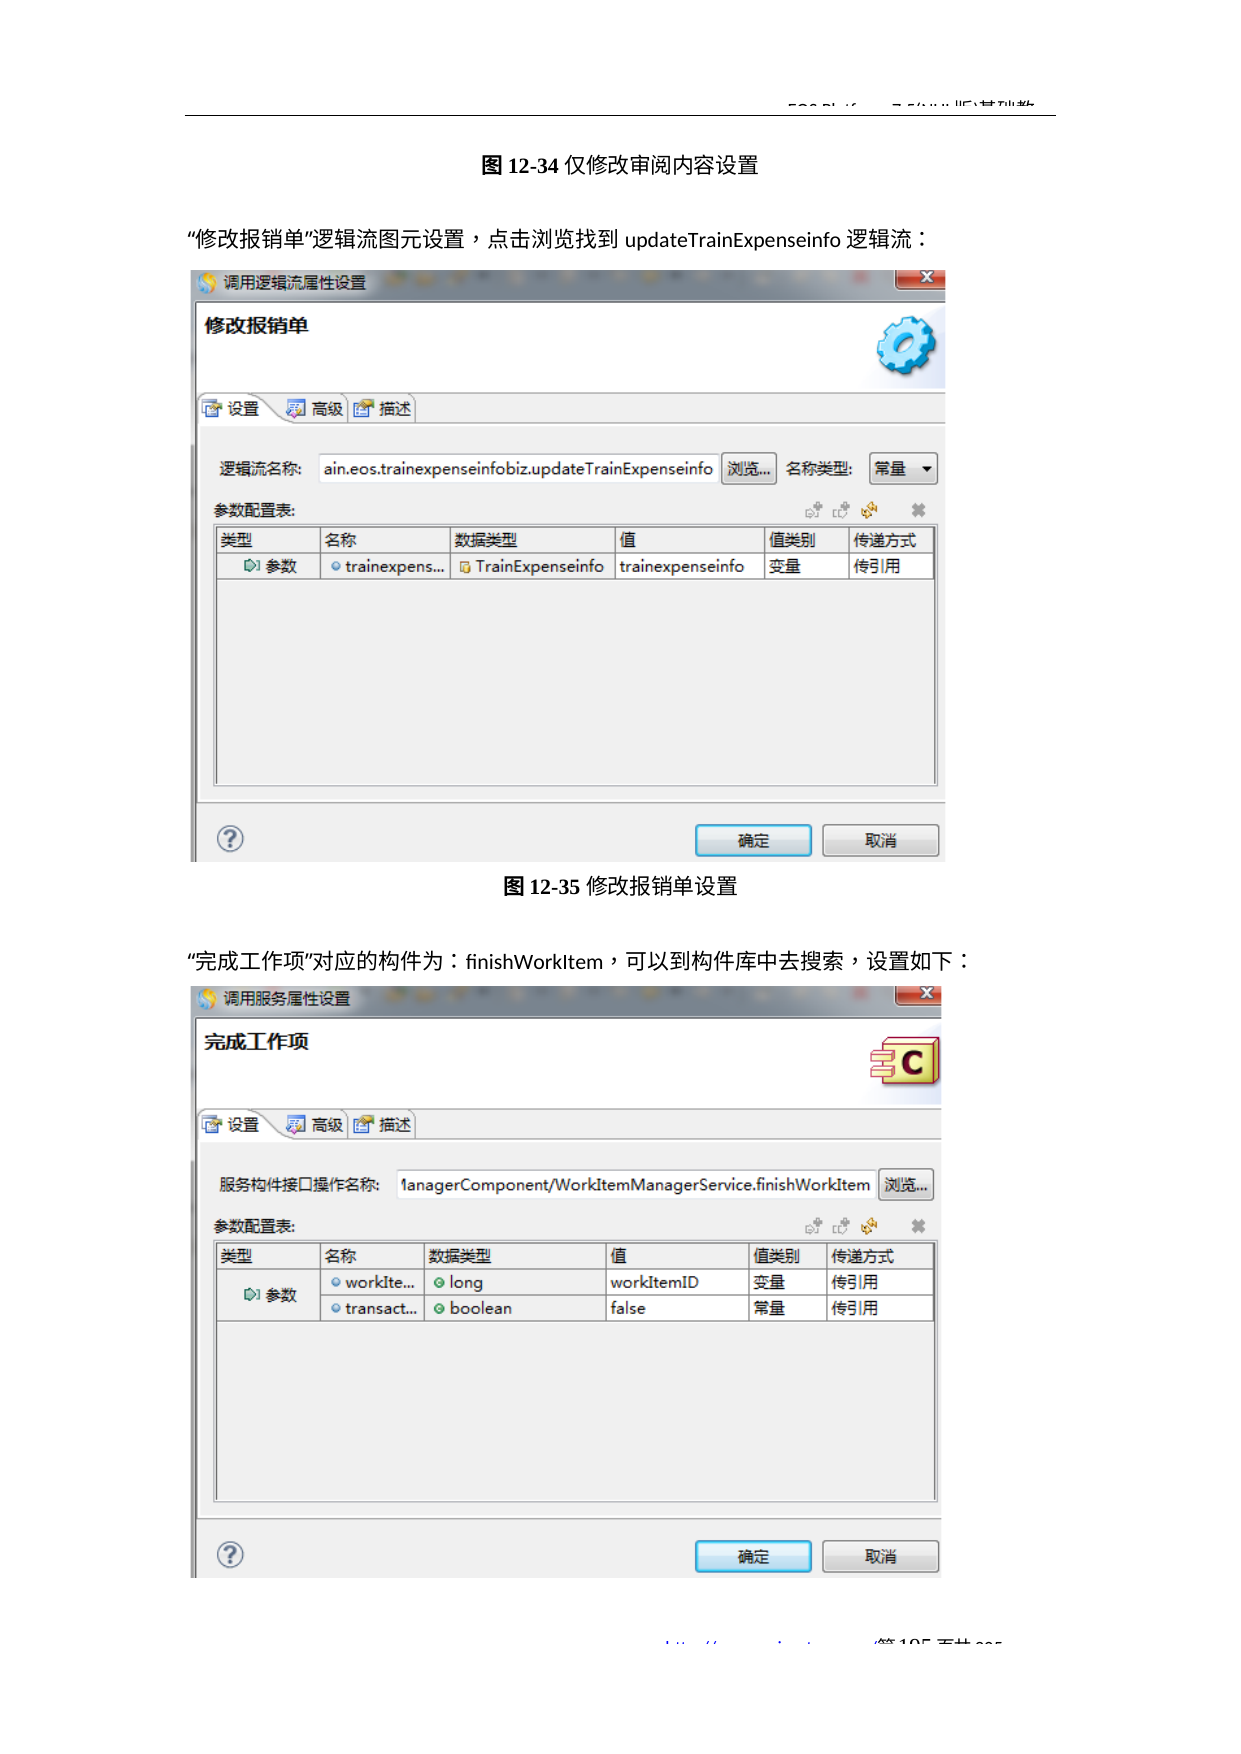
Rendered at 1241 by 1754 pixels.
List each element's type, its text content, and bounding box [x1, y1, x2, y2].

picture [190, 270, 946, 862]
text 图12-34 仅修改审阅内容设置 [176, 150, 1064, 179]
text “修改报销单”逻辑流图元设置，点击浏览找到 updateTrainExpenseinfo 逻辑流： [187, 224, 1111, 254]
picture [190, 986, 942, 1578]
text “完成工作项”对应的构件为：finishWorkItem，可以到构件库中去搜索，设置如下： [187, 946, 1111, 975]
